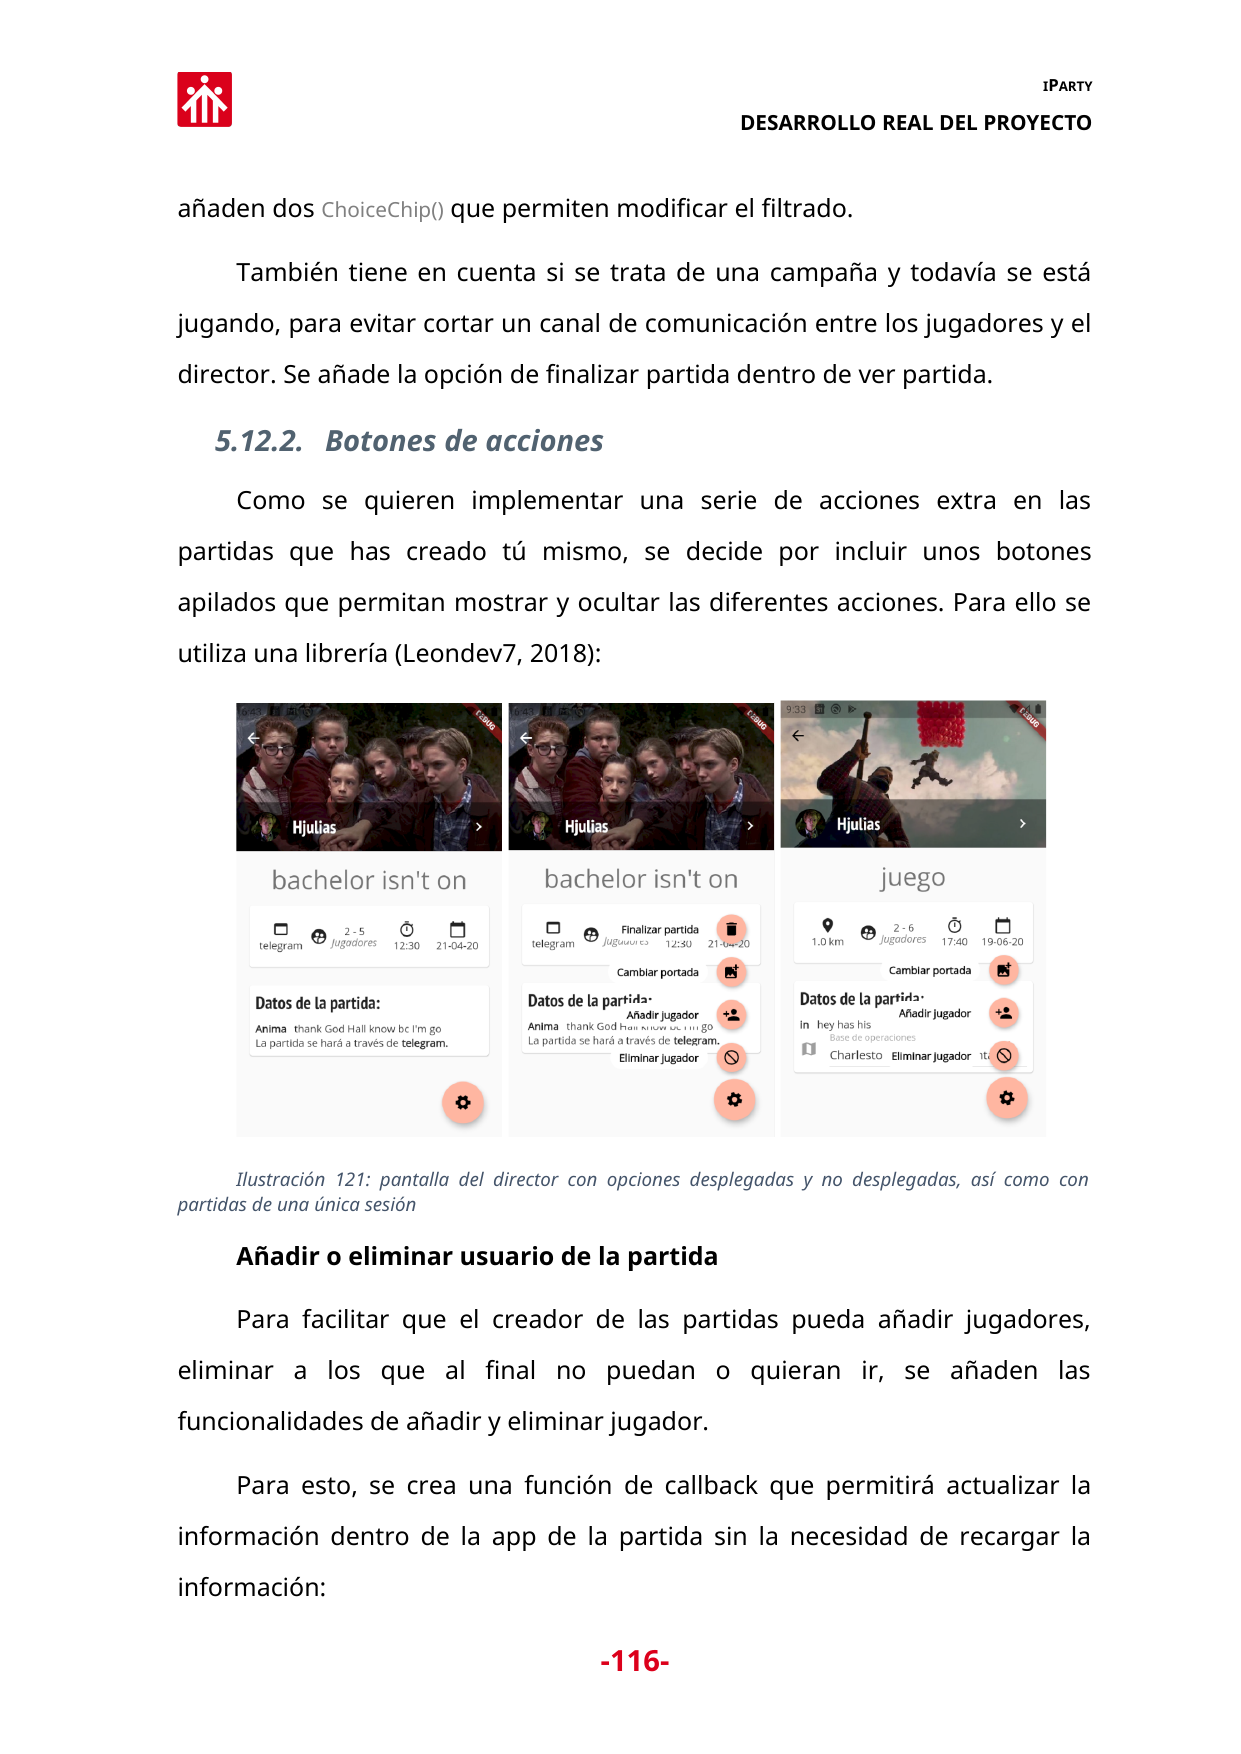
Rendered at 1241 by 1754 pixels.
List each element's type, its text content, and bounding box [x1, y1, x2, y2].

picture [508, 702, 775, 1137]
subtitle Botones de acciones [215, 420, 1092, 460]
picture [236, 702, 502, 1137]
text Para facilitar que el creador de las partidas pueda añadir jugadores, eliminar a los que al final no puedan o quieran ir, se añaden las funcionalidades de añadir y eliminar jugador. [177, 1302, 1092, 1438]
text Como se quieren implementar una serie de acciones extra en las partidas que has creado tú mismo, se decide por incluir unos botones apilados que permitan mostrar y ocultar las diferentes acciones. Para ello se utiliza una librería: [177, 483, 1092, 670]
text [177, 191, 1092, 225]
subtitle Añadir o eliminar usuario de la partida [177, 1238, 1092, 1272]
text También tiene en cuenta si se trata de una campaña y todavía se está jugando, para evitar cortar un canal de comunicación entre los jugadores y el director. Se añade la opción de finalizar partida dentro de ver partida. [177, 254, 1092, 391]
text Ilustración : pantalla del director con opciones desplegadas y no desplegadas, así como con partidas de una única sesión [177, 1166, 1092, 1217]
picture [780, 699, 1047, 1137]
text Para esto, se crea una función de callback que permitirá actualizar la información dentro de la app de la partida sin la necesidad de recargar la información: [177, 1467, 1092, 1603]
picture [177, 72, 232, 127]
